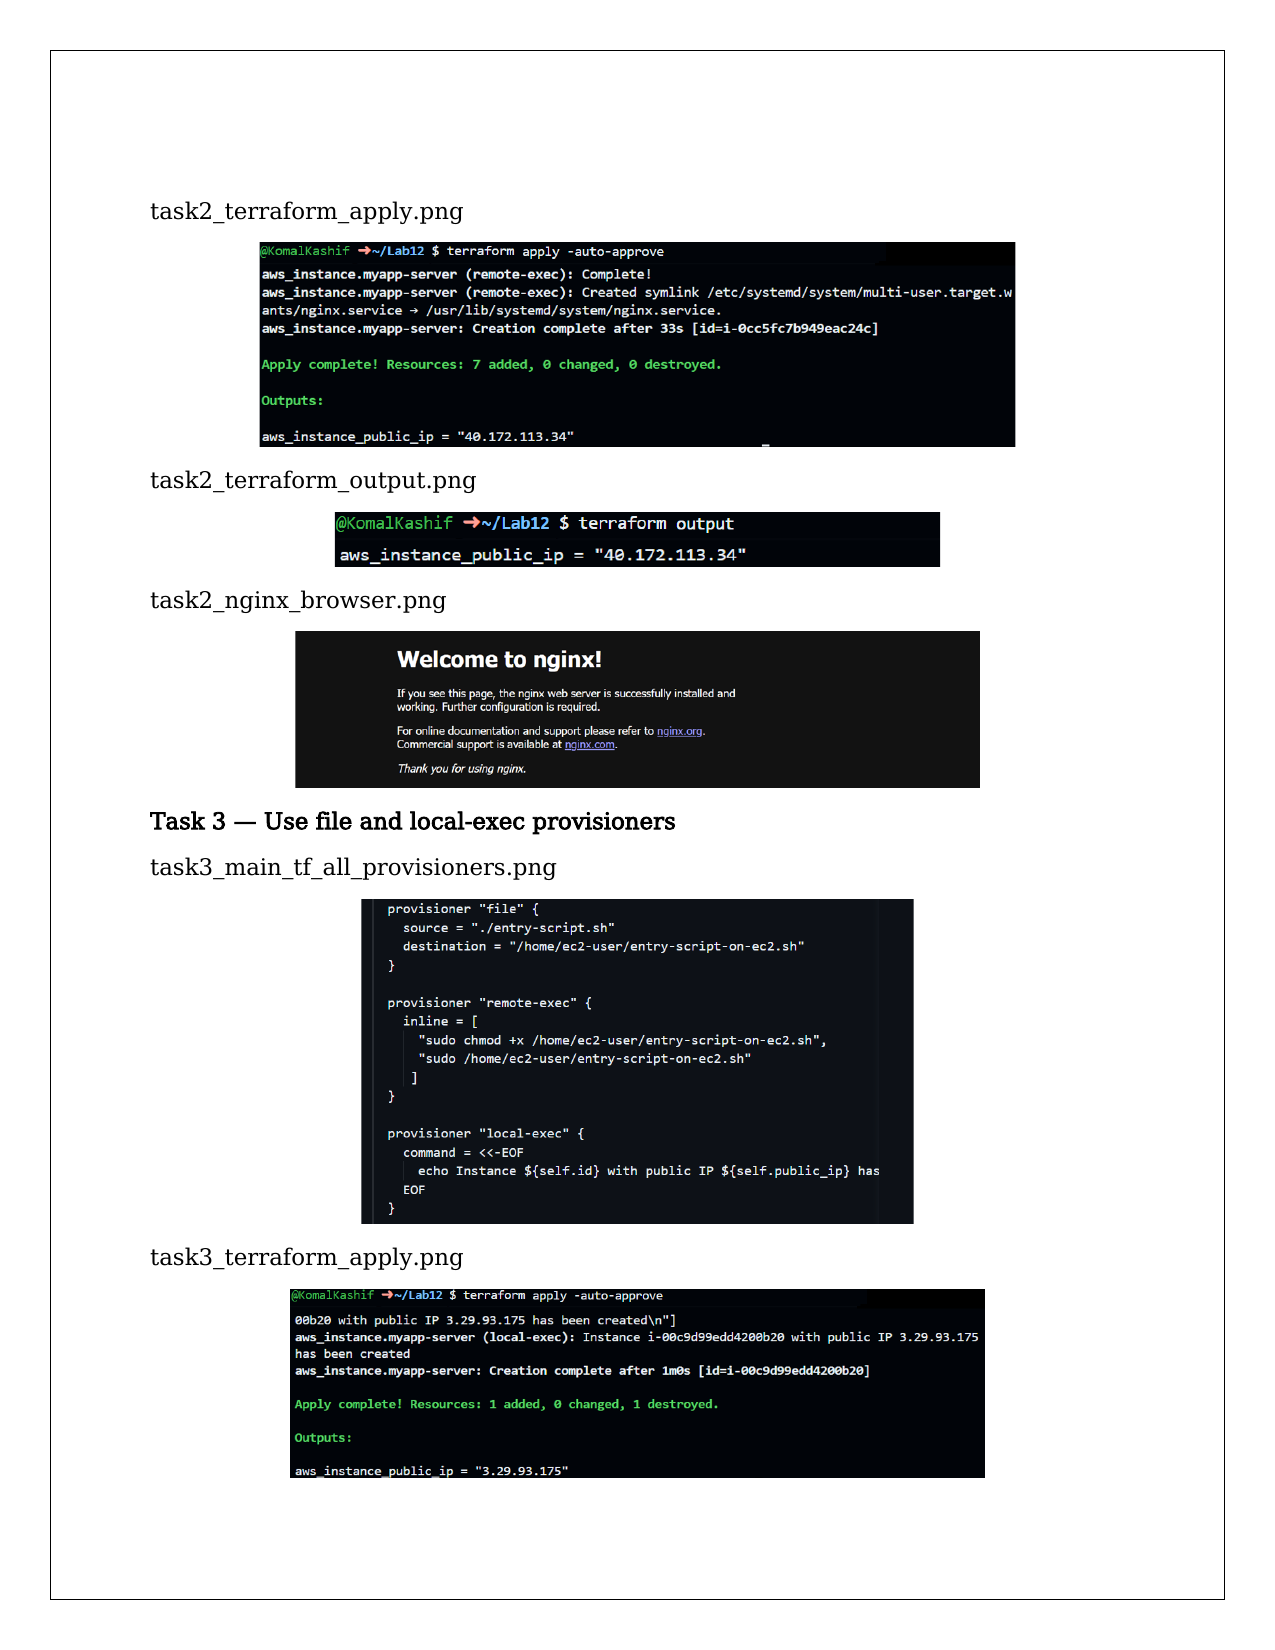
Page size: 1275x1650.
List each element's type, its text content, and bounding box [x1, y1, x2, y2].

text task2_terraform_apply.png [150, 196, 1125, 224]
picture [259, 242, 1016, 447]
text task2_nginx_browser.png [150, 585, 1125, 613]
text task2_terraform_output.png [150, 466, 1125, 493]
picture [290, 1289, 985, 1478]
text Task 3 — Use file and local-exec provisioners [150, 806, 1125, 834]
picture [334, 512, 941, 567]
text task3_main_tf_all_provisioners.png [150, 853, 1125, 880]
picture [295, 631, 980, 788]
picture [361, 899, 914, 1224]
text task3_terraform_apply.png [150, 1243, 1125, 1270]
